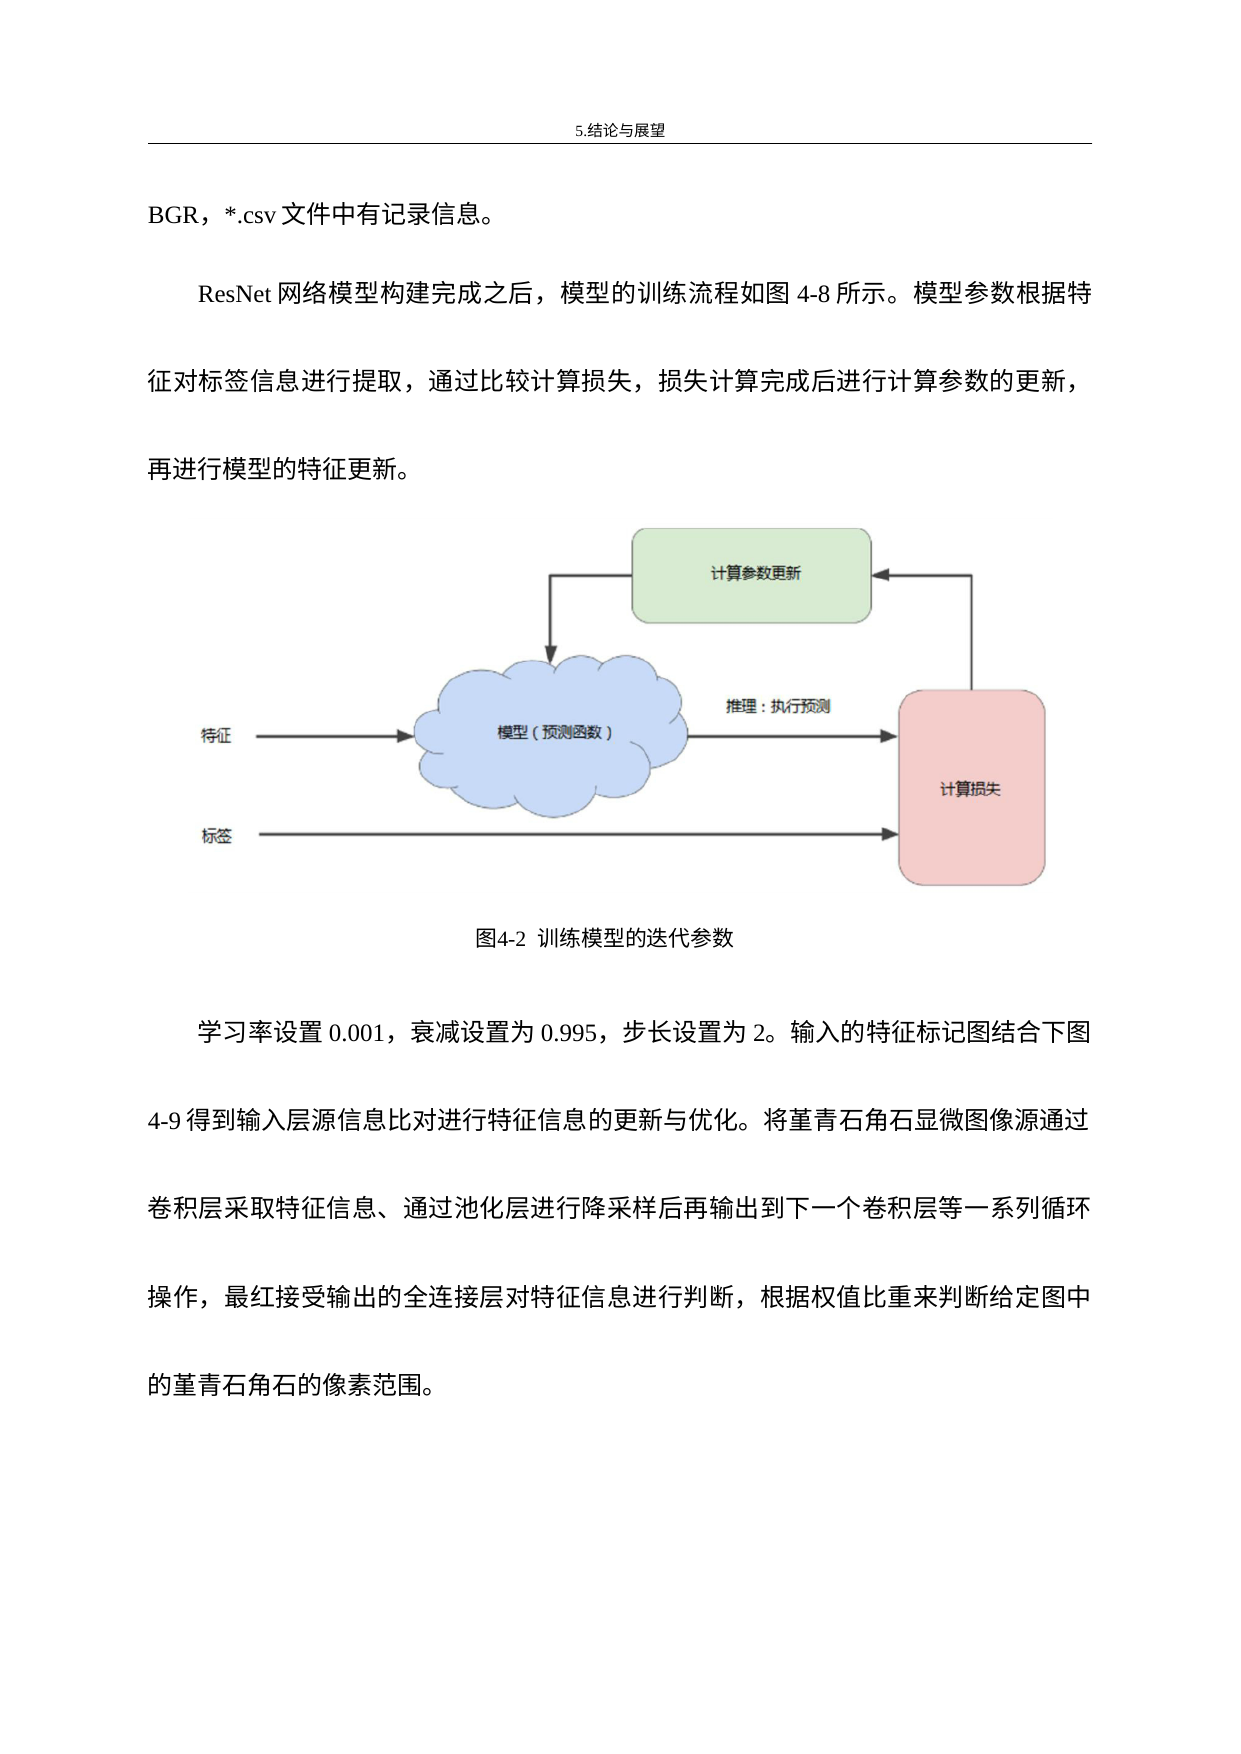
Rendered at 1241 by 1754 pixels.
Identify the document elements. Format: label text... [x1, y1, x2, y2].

picture [187, 512, 1053, 894]
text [148, 178, 1092, 246]
text 学习率设置0.001，衰减设置为0.995，步长设置为2。输入的特征标记图结合下图4-9得到输入层源信息比对进行特征信息的更新与优化。将堇青石角石显微图像源通过卷积层采取特征信息、通过池化层进行降采样后再输出到下一个卷积层等一系列循环操作，最红接受输出的全连接层对特征信息进行判断，根据权值比重来判断给定图中的堇青石角石的像素范围。 [148, 996, 1092, 1417]
text 训练模型的迭代参数 [148, 920, 1092, 954]
text ResNet网络模型构建完成之后，模型的训练流程如图4-8所示。模型参数根据特征对标签信息进行提取，通过比较计算损失，损失计算完成后进行计算参数的更新，再进行模型的特征更新。 [148, 257, 1092, 502]
